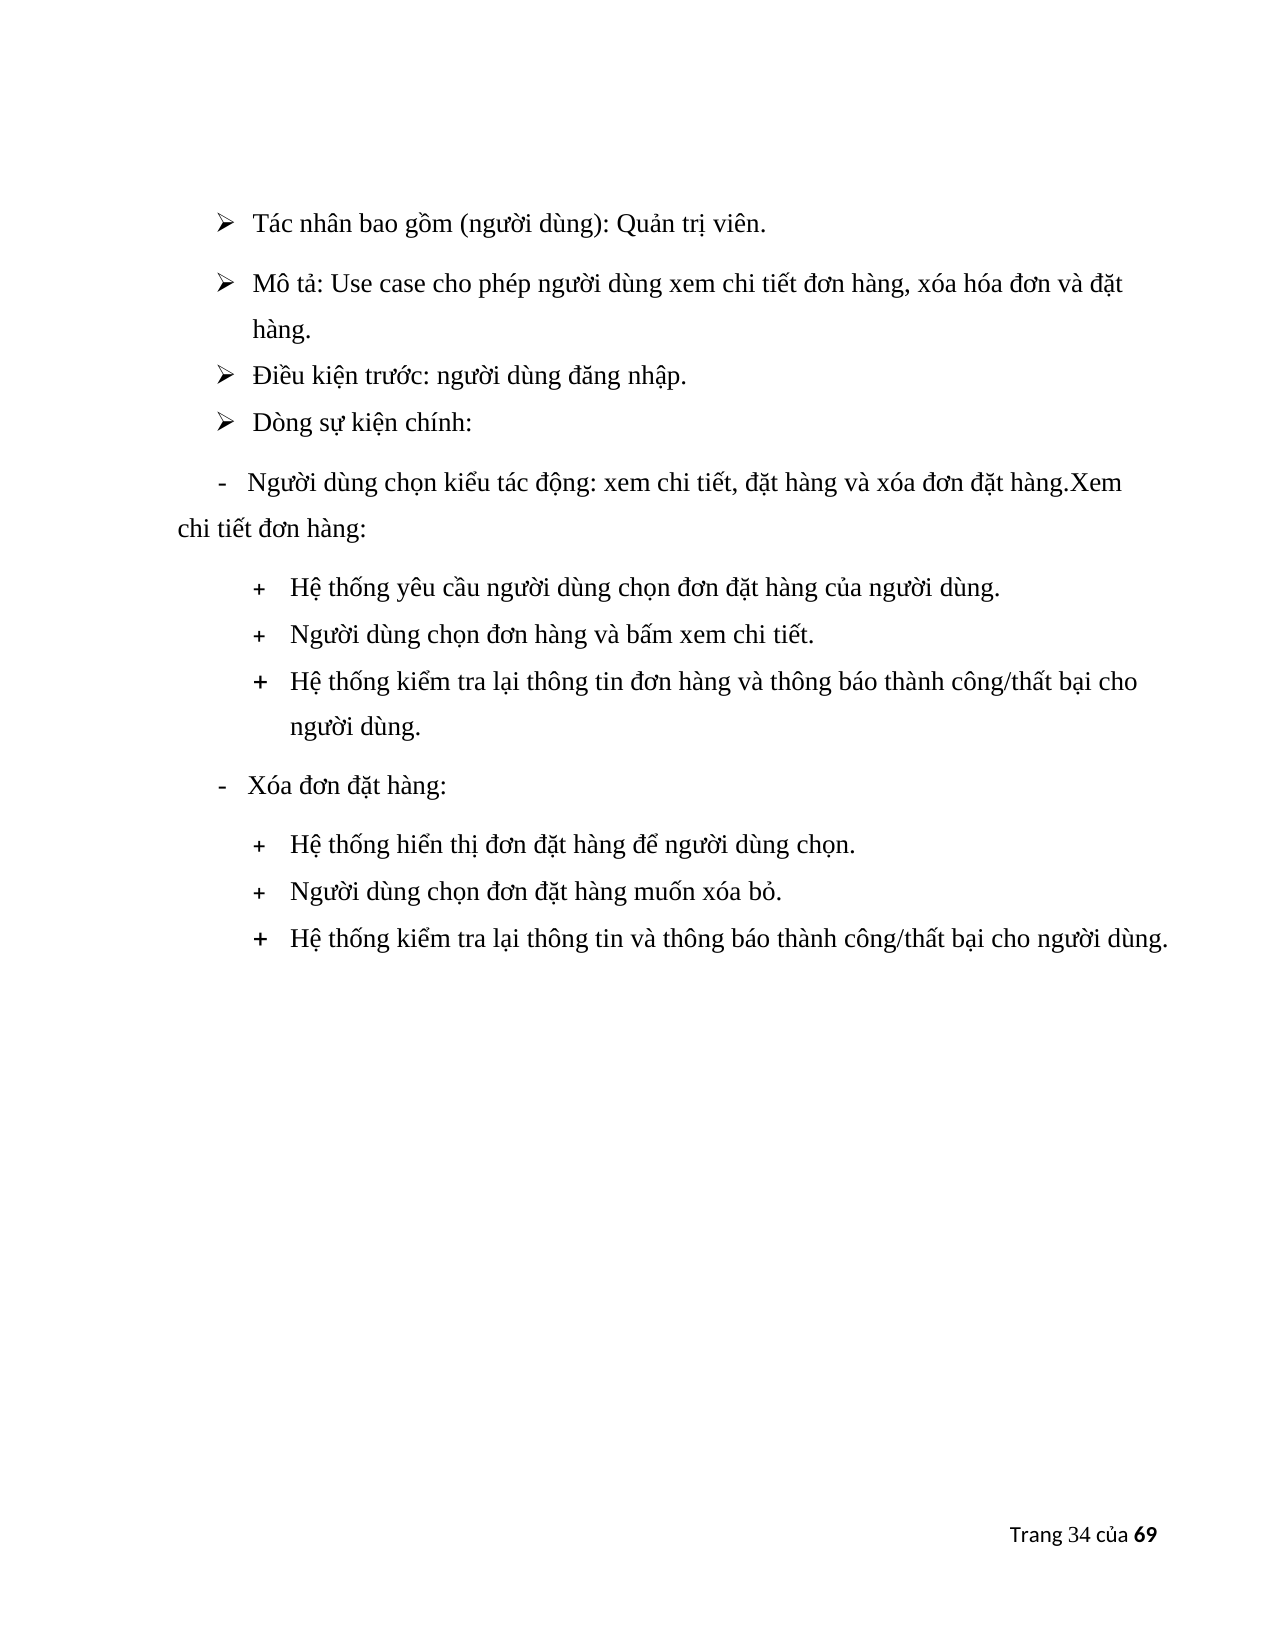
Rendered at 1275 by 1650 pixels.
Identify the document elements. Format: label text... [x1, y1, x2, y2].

list Hệ thống yêu cầu người dùng chọn đơn đặt hàng của người dùng. [252, 572, 1185, 603]
list Xóa đơn đặt hàng: [218, 769, 1185, 800]
list Tác nhân bao gồm (người dùng): Quản trị viên. [215, 207, 1185, 238]
list Hệ thống kiểm tra lại thông tin và thông báo thành công/thất bại cho người dùng. [252, 922, 1185, 953]
list Hệ thống hiển thị đơn đặt hàng để người dùng chọn. [252, 828, 1185, 860]
list Điều kiện trước: người dùng đăng nhập. [215, 359, 1185, 391]
list Hệ thống kiểm tra lại thông tin đơn hàng và thông báo thành công/thất bại cho người dùng. [252, 665, 1157, 742]
list Dòng sự kiện chính: [215, 406, 1185, 437]
list Người dùng chọn đơn hàng và bấm xem chi tiết. [252, 618, 1185, 649]
list Người dùng chọn đơn đặt hàng muốn xóa bỏ. [252, 875, 1185, 906]
list Mô tả: Use case cho phép người dùng xem chi tiết đơn hàng, xóa hóa đơn và đặt hàng. [215, 267, 1157, 344]
list Người dùng chọn kiểu tác động: xem chi tiết, đặt hàng và xóa đơn đặt hàng.Xem chi tiết đơn hàng: [177, 466, 1124, 543]
